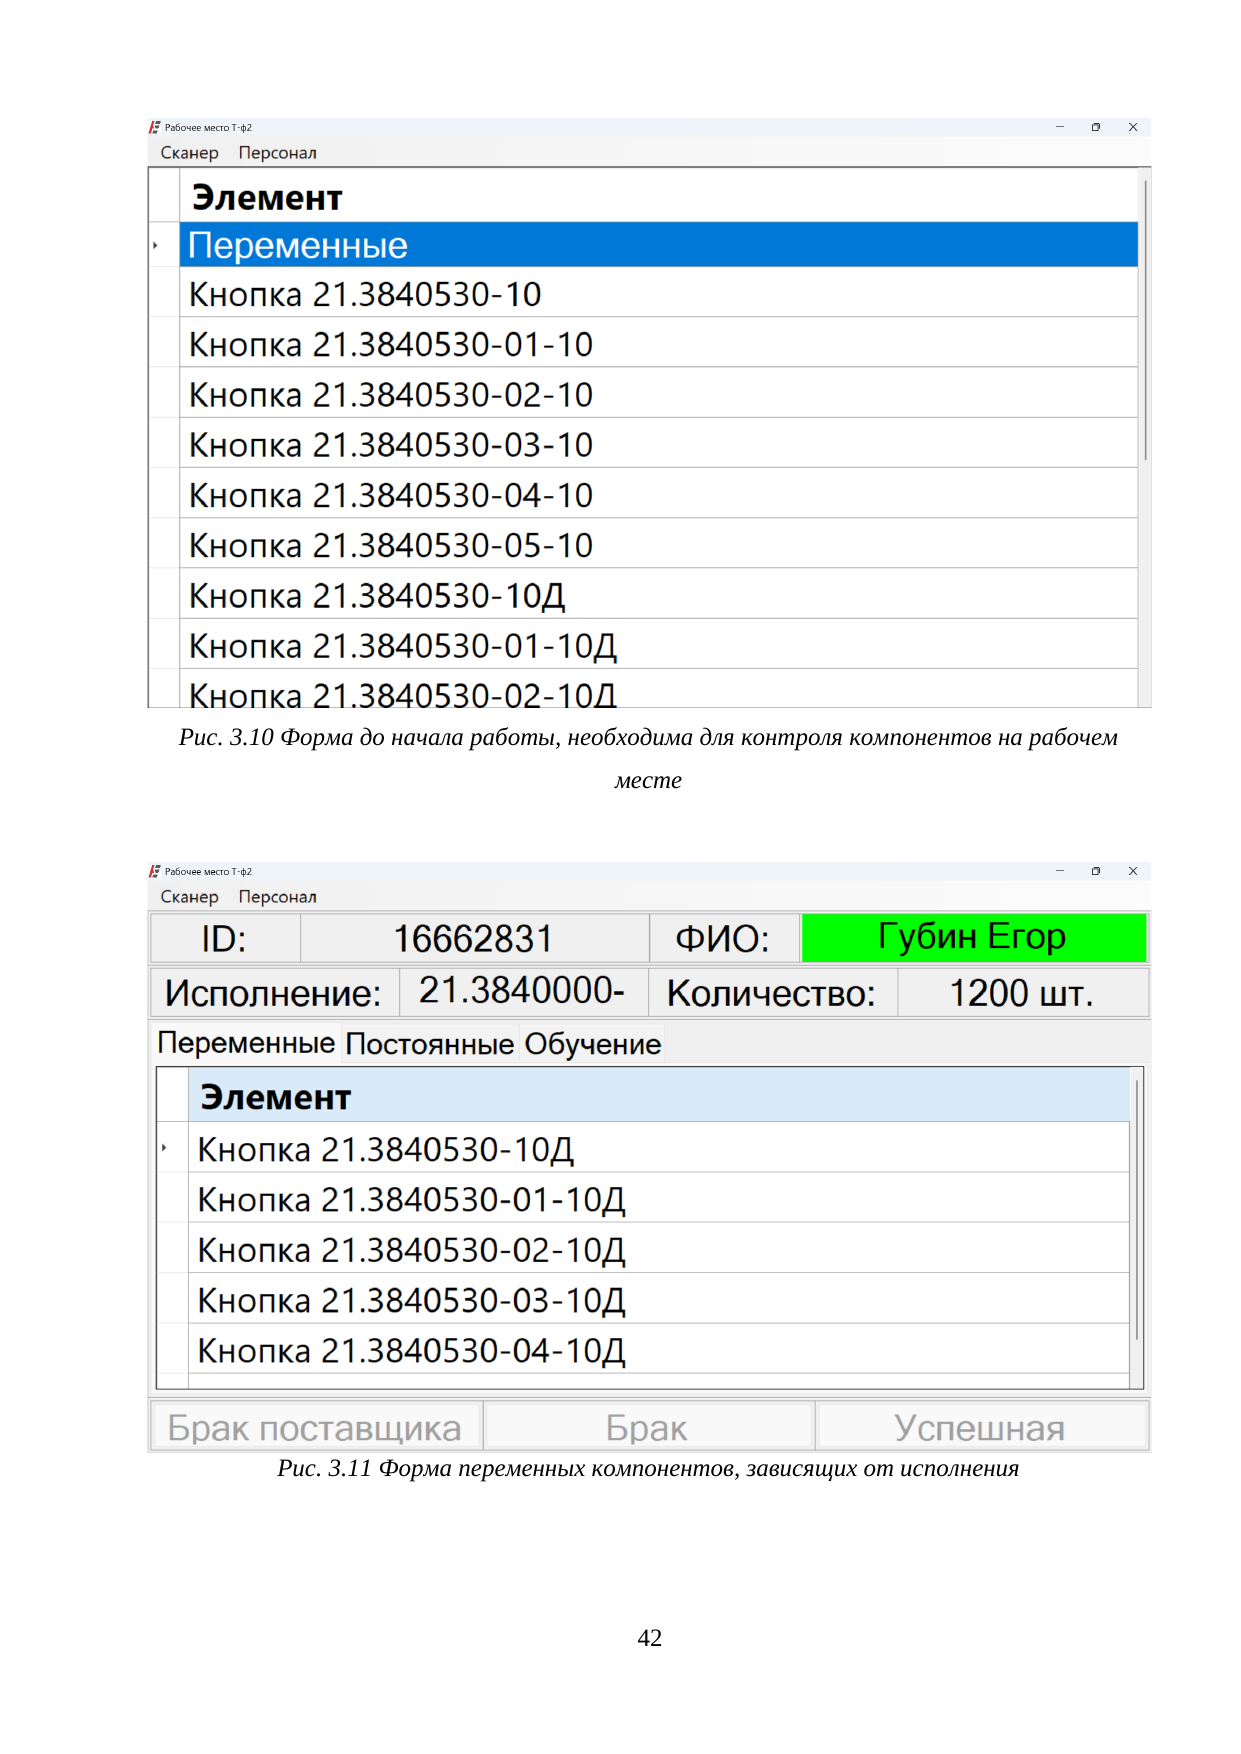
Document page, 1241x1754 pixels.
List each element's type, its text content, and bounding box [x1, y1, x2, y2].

picture [147, 118, 1152, 708]
text Рис. 3.10 Форма до начала работы, необходима для контроля компонентов на рабочем месте [148, 722, 1152, 794]
picture [147, 862, 1152, 1453]
text Рис. 3.11 Форма переменных компонентов, зависящих от исполнения [148, 1453, 1152, 1481]
